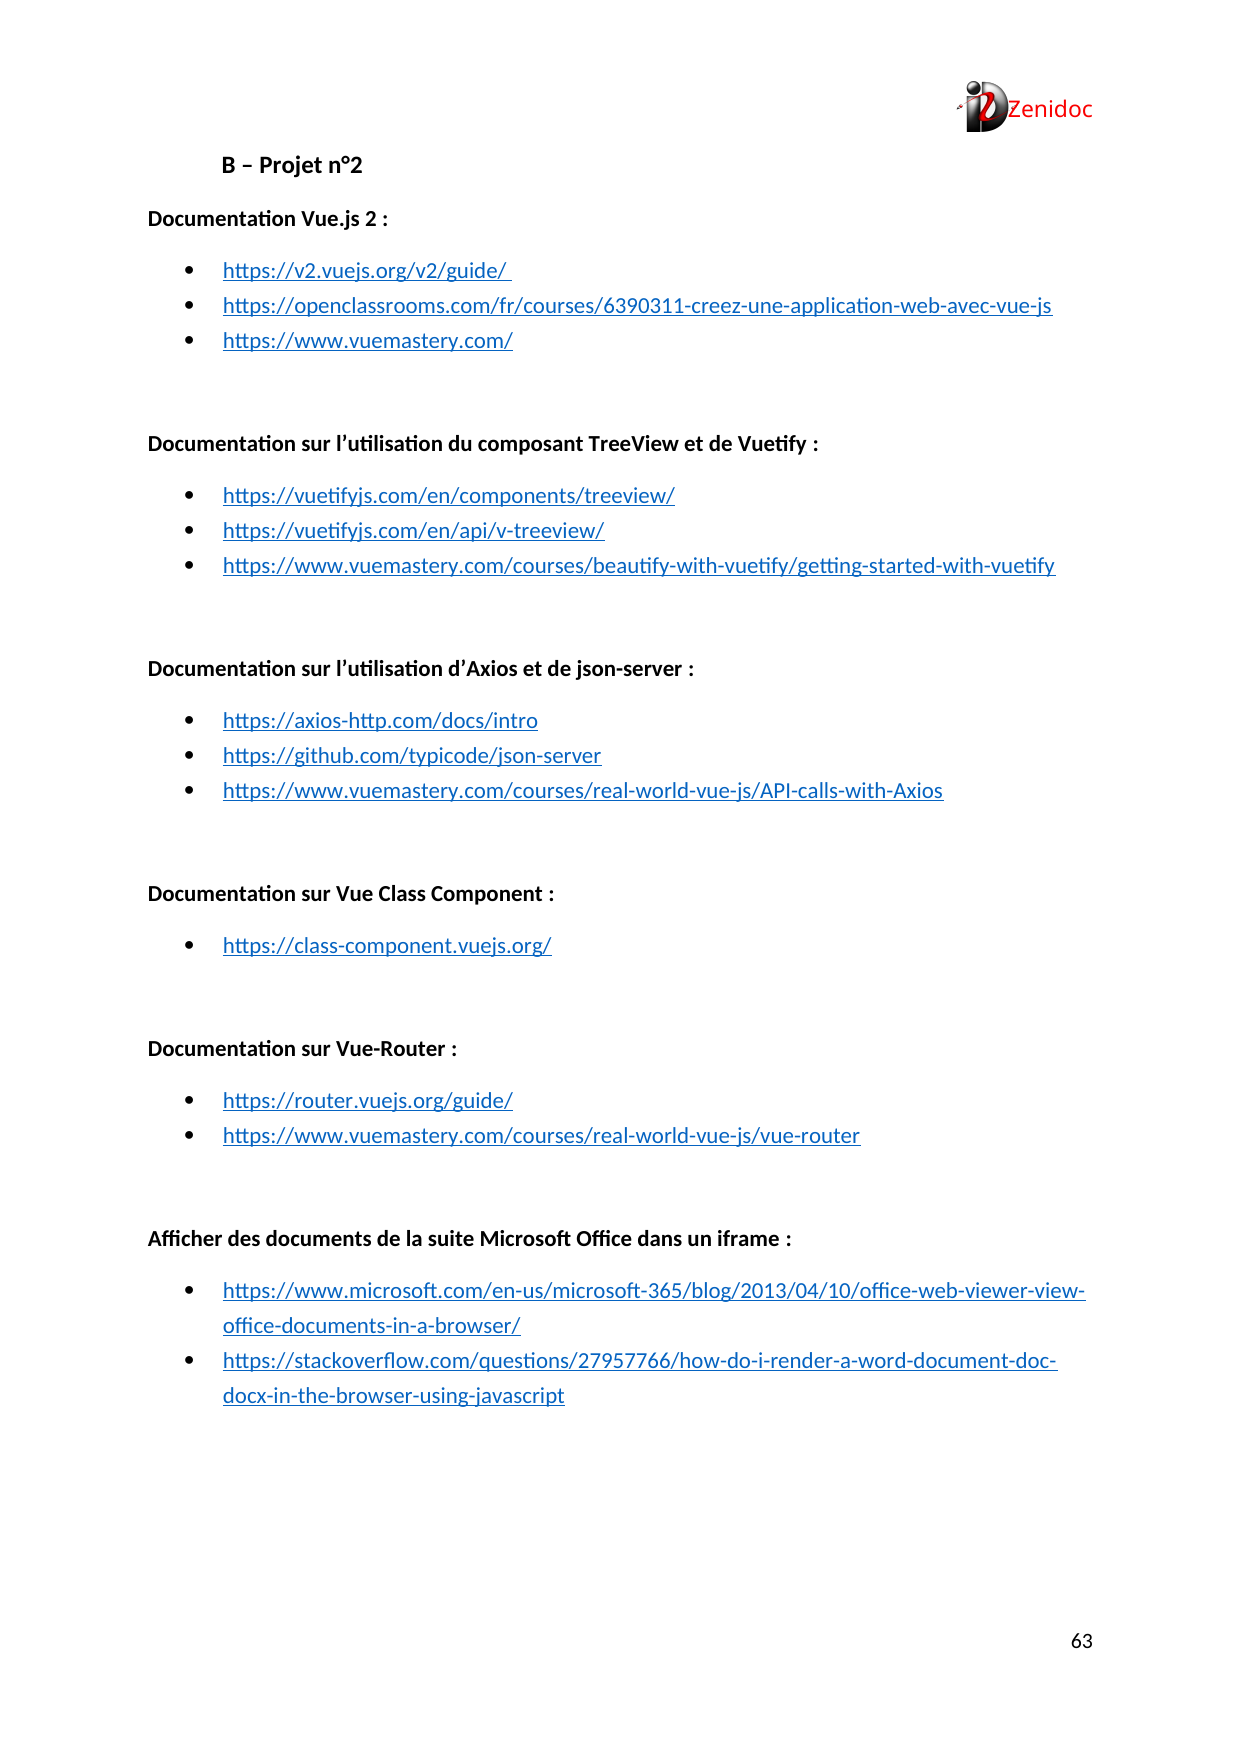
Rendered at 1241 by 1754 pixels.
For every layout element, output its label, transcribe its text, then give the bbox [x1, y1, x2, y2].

list https://axios-http.com/docs/intro [185, 706, 1093, 734]
text Documentation sur l’utilisation du composant TreeView et de Vuetify : [148, 429, 1093, 457]
list https://openclassrooms.com/fr/courses/6390311-creez-une-application-web-avec-vue-js [185, 291, 1093, 319]
text Documentation sur Vue Class Component : [148, 879, 1093, 907]
list https://www.vuemastery.com/courses/beautify-with-vuetify/getting-started-with-vuetify [185, 551, 1093, 579]
list https://stackoverflow.com/questions/27957766/how-do-i-render-a-word-document-doc-docx-in-the-browser-using-javascript [185, 1346, 1093, 1409]
list https://github.com/typicode/json-server [185, 741, 1093, 769]
list https://www.vuemastery.com/courses/real-world-vue-js/vue-router [185, 1121, 1093, 1149]
text B – Projet n°2 [148, 149, 1093, 180]
list https://router.vuejs.org/guide/ [185, 1086, 1093, 1114]
text Documentation sur l’utilisation d’Axios et de json-server : [148, 654, 1093, 682]
text Documentation sur Vue-Router : [148, 1034, 1093, 1062]
list https://v2.vuejs.org/v2/guide/ [185, 256, 1093, 284]
list https://vuetifyjs.com/en/api/v-treeview/ [185, 516, 1093, 544]
picture [1011, 104, 1018, 115]
text Documentation Vue.js 2 : [148, 204, 1093, 232]
list https://class-component.vuejs.org/ [185, 931, 1093, 959]
list https://www.microsoft.com/en-us/microsoft-365/blog/2013/04/10/office-web-viewer-view-office-documents-in-a-browser/ [185, 1276, 1093, 1339]
text Afficher des documents de la suite Microsoft Office dans un iframe : [148, 1224, 1093, 1252]
list https://www.vuemastery.com/ [185, 326, 1093, 354]
list https://www.vuemastery.com/courses/real-world-vue-js/API-calls-with-Axios [185, 776, 1093, 804]
list https://vuetifyjs.com/en/components/treeview/ [185, 481, 1093, 509]
picture [956, 81, 1018, 132]
